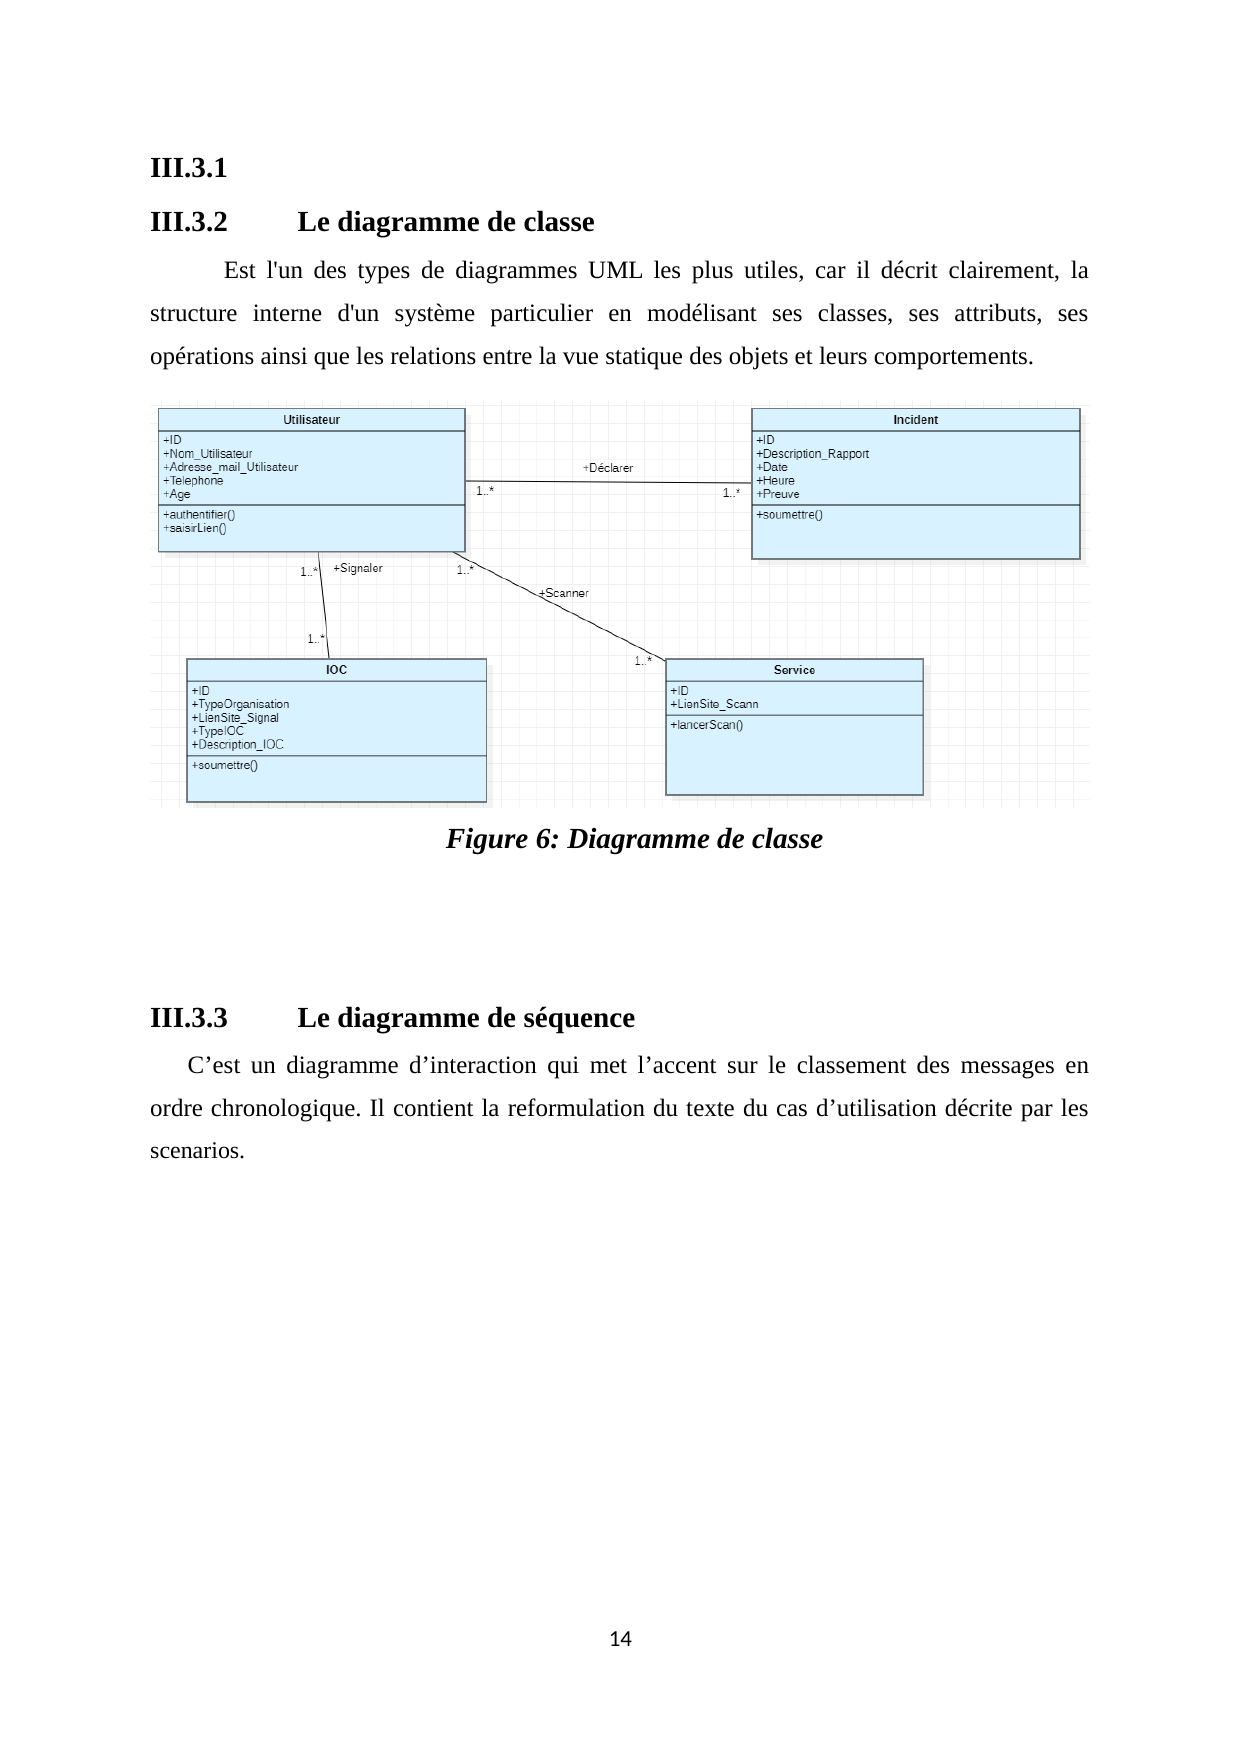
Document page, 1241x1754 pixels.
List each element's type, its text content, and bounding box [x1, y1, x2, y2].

list Est l'un des types de diagrammes UML les plus utiles, car il décrit clairement, la structure interne d'un système particulier en modélisant ses classes, ses attributs, ses opérations ainsi que les relations entre la vue statique des objets et leurs comportements. [150, 255, 1090, 370]
subtitle Le diagramme de séquence [150, 1000, 1090, 1033]
picture [150, 400, 1091, 808]
subtitle Le diagramme de classe [150, 204, 1090, 238]
text C’est un diagramme d’interaction qui met l’accent sur le classement des messages en ordre chronologique. Il contient la reformulation du texte du cas d’utilisation décrite par les scenarios. [150, 1050, 1090, 1163]
